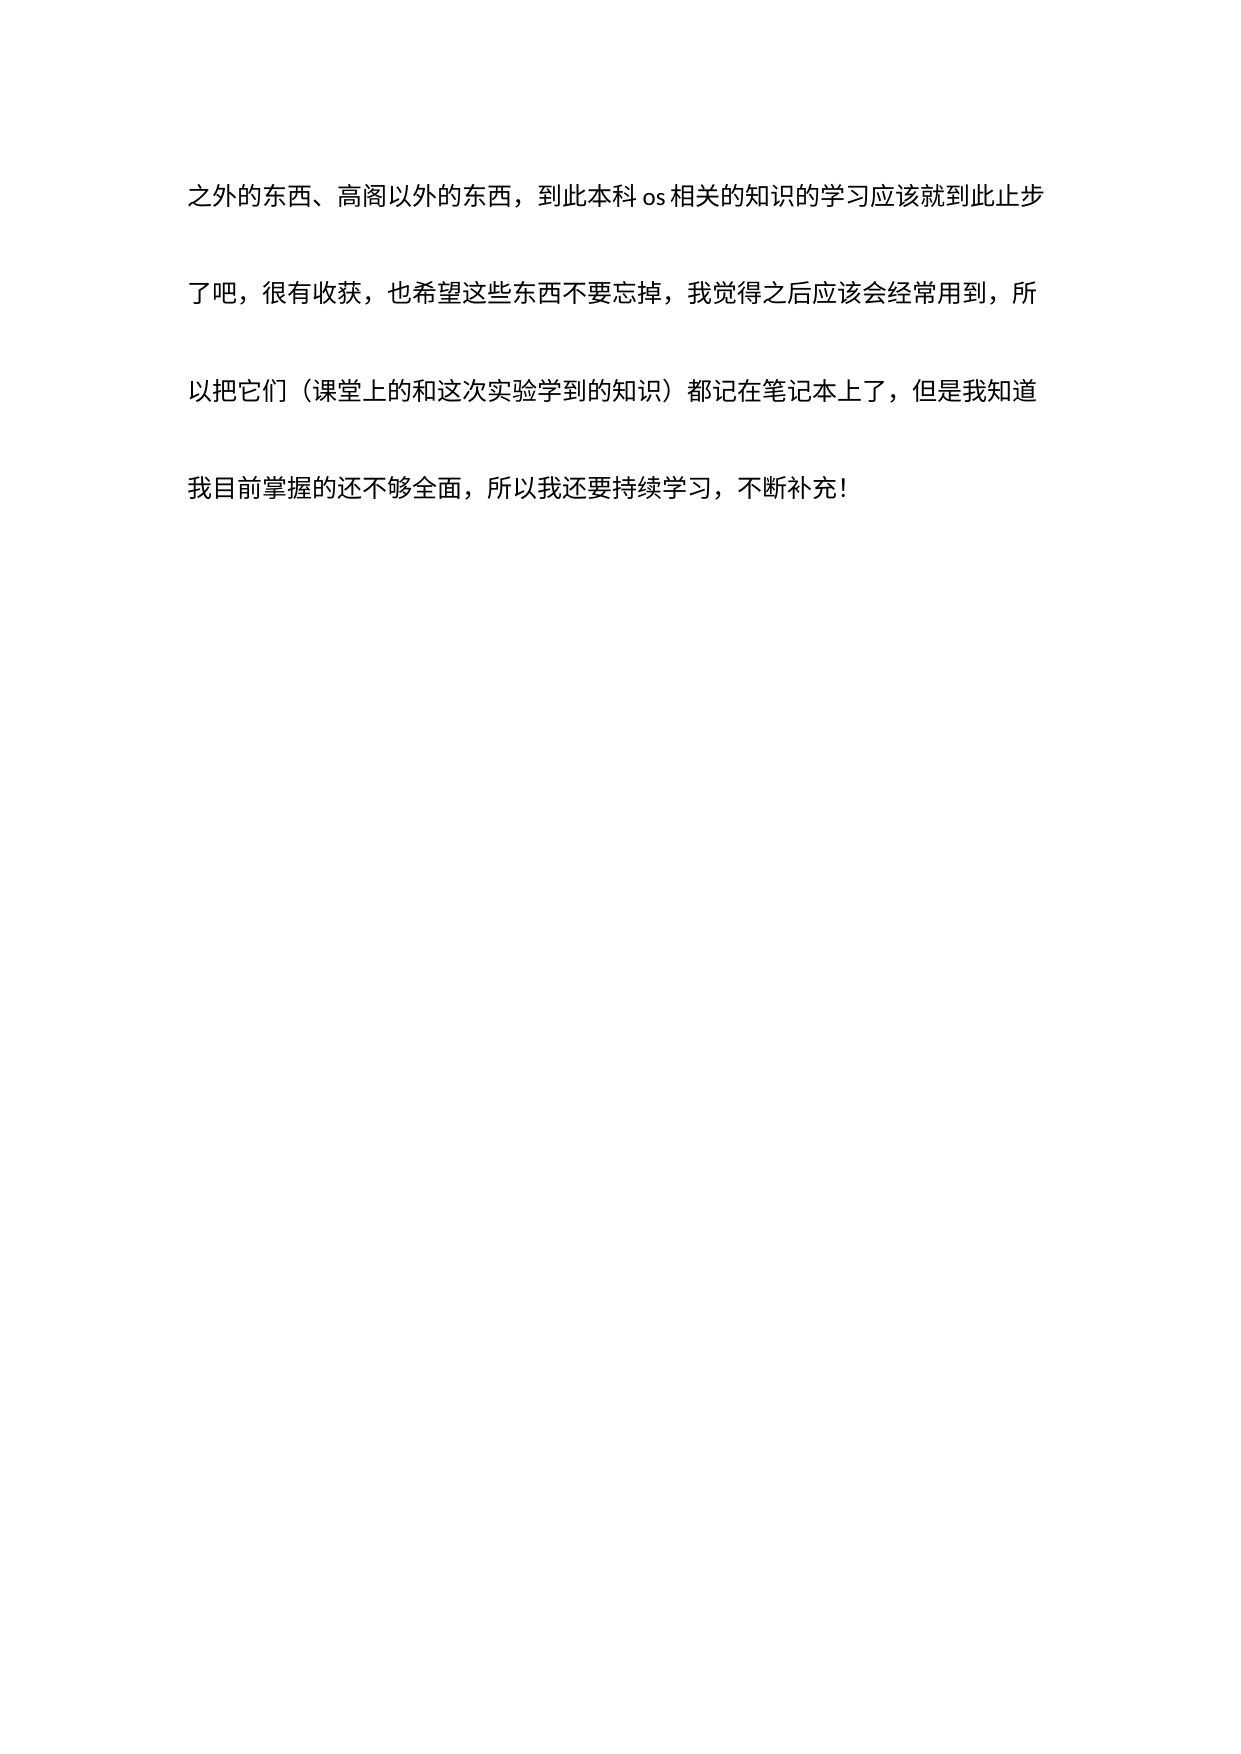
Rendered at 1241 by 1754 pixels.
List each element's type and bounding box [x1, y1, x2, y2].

text [187, 162, 1053, 519]
